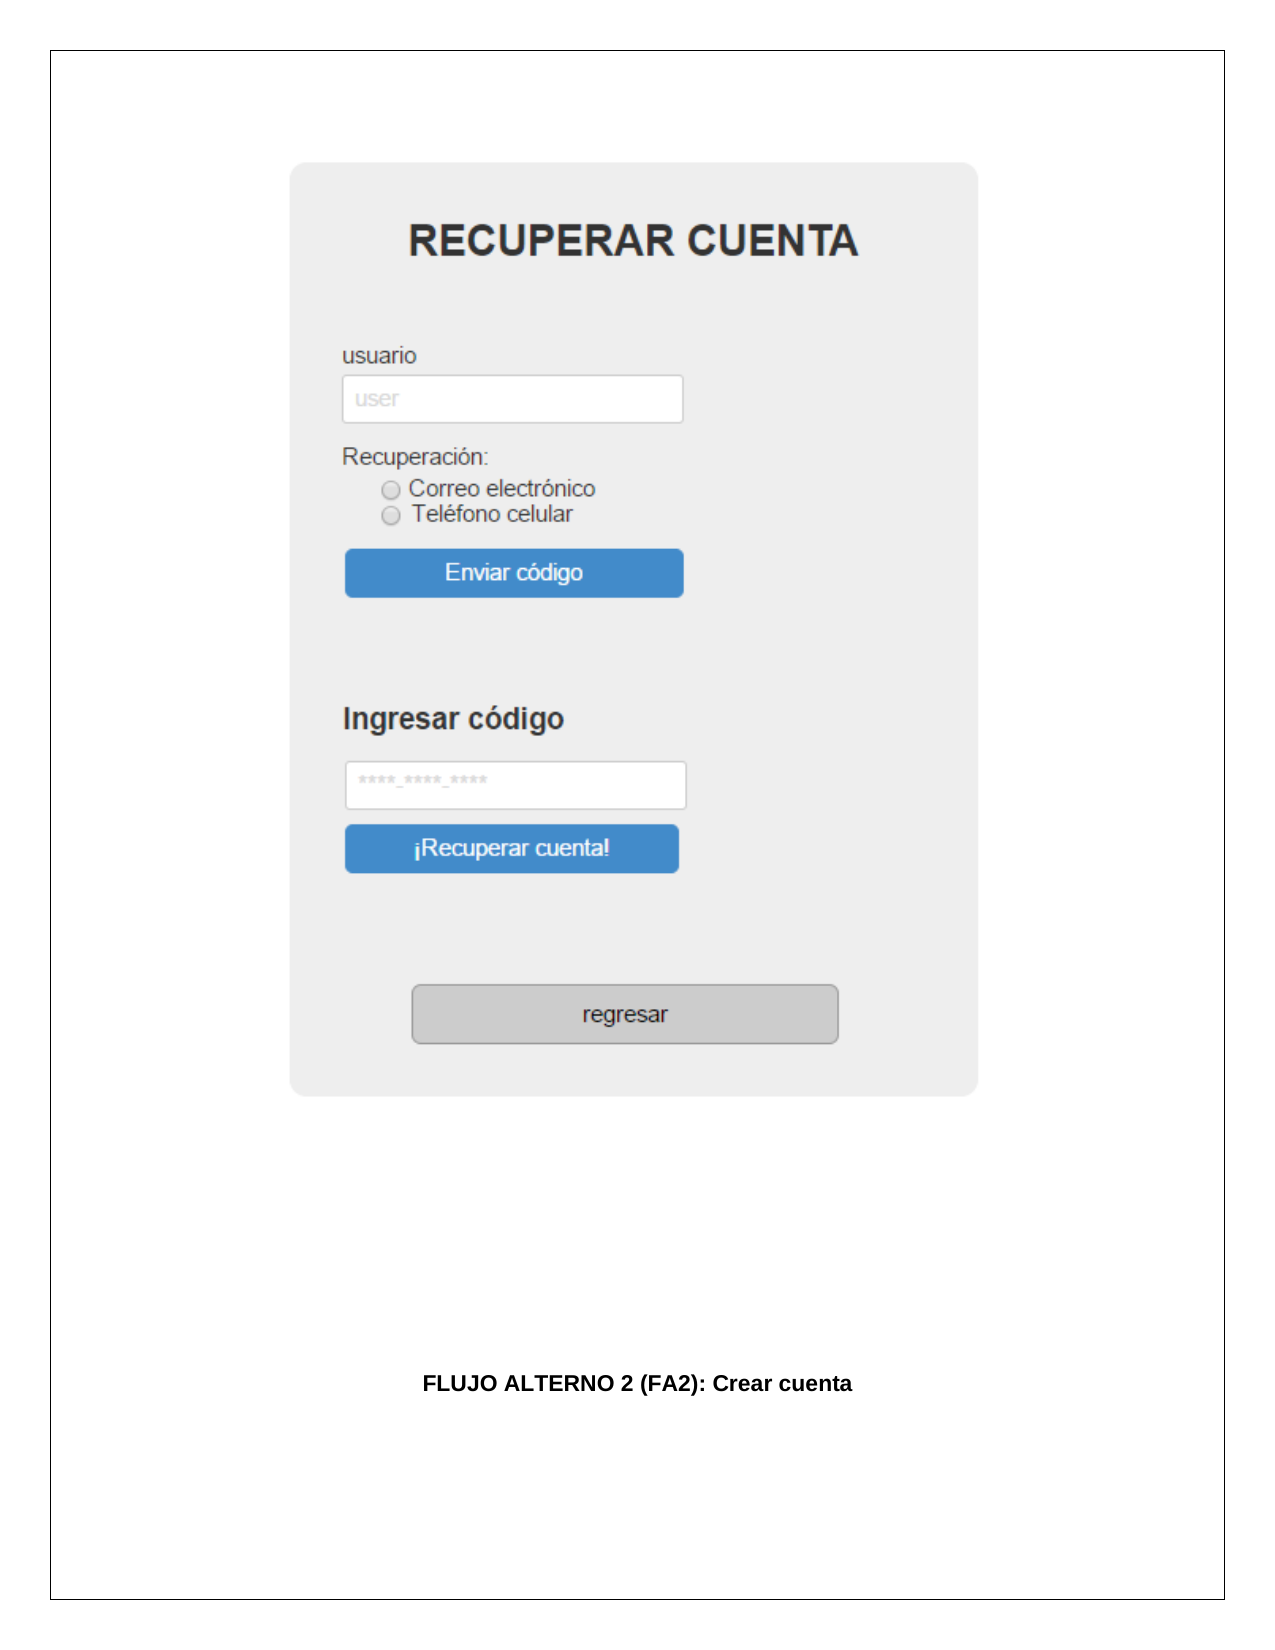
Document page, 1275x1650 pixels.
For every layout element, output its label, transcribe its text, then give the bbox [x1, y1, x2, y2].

text FLUJO ALTERNO 2 (FA2): Crear cuenta [177, 1370, 1098, 1397]
picture [277, 147, 999, 1127]
